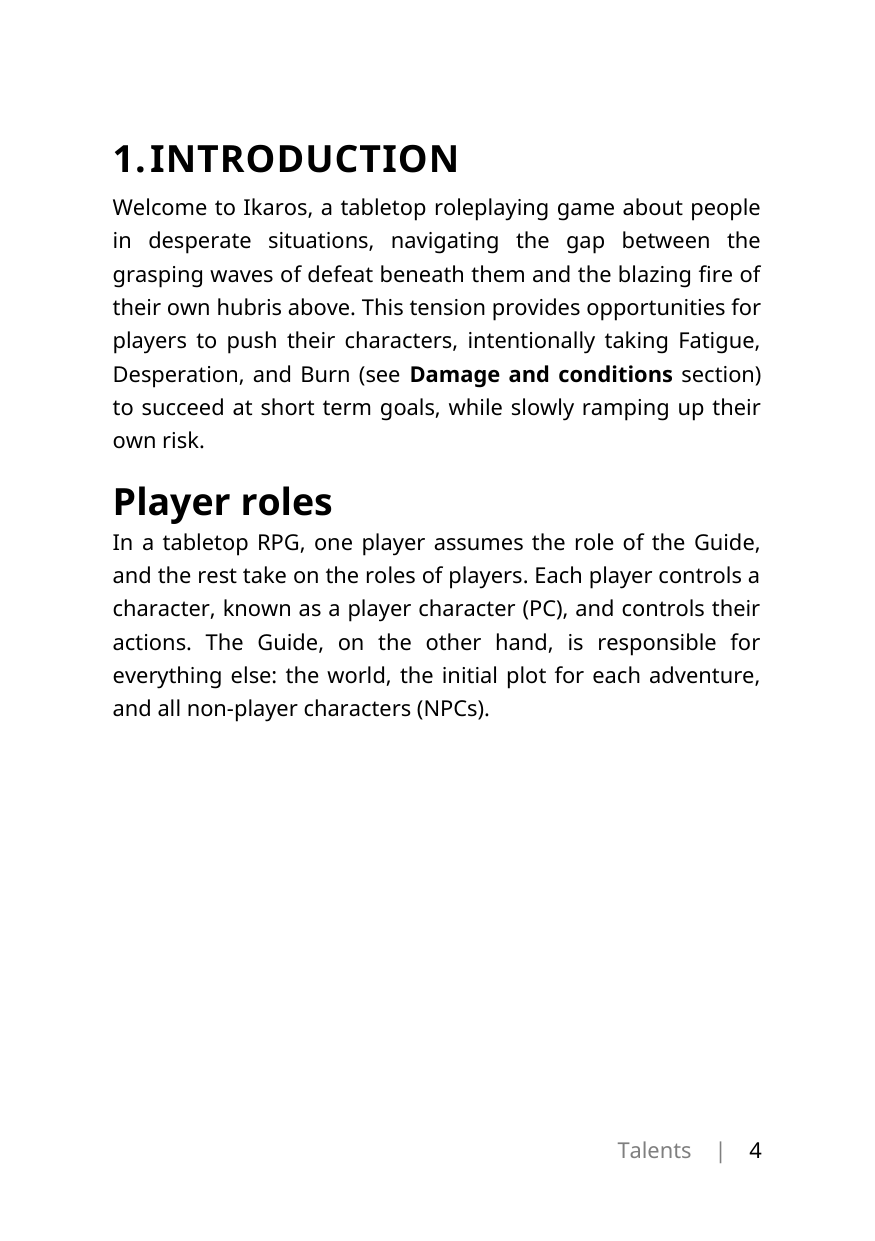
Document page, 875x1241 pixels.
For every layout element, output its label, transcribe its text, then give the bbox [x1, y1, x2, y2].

text Welcome to Ikaros, a tabletop roleplaying game about people in desperate situations, navigating the gap between the grasping waves of defeat beneath them and the blazing fire of their own hubris above. This tension provides opportunities for players to push their characters, intentionally taking Fatigue, Desperation, and Burn (see Damage and conditions section) to succeed at short term goals, while slowly ramping up their own risk. [112, 192, 762, 455]
text In a tabletop RPG, one player assumes the role of the Guide, and the rest take on the roles of players. Each player controls a character, known as a player character (PC), and controls their actions. The Guide, on the other hand, is responsible for everything else: the world, the initial plot for each adventure, and all non-player characters (NPCs). [112, 526, 762, 723]
subtitle Player roles [112, 475, 762, 526]
subtitle Introduction [112, 133, 762, 184]
